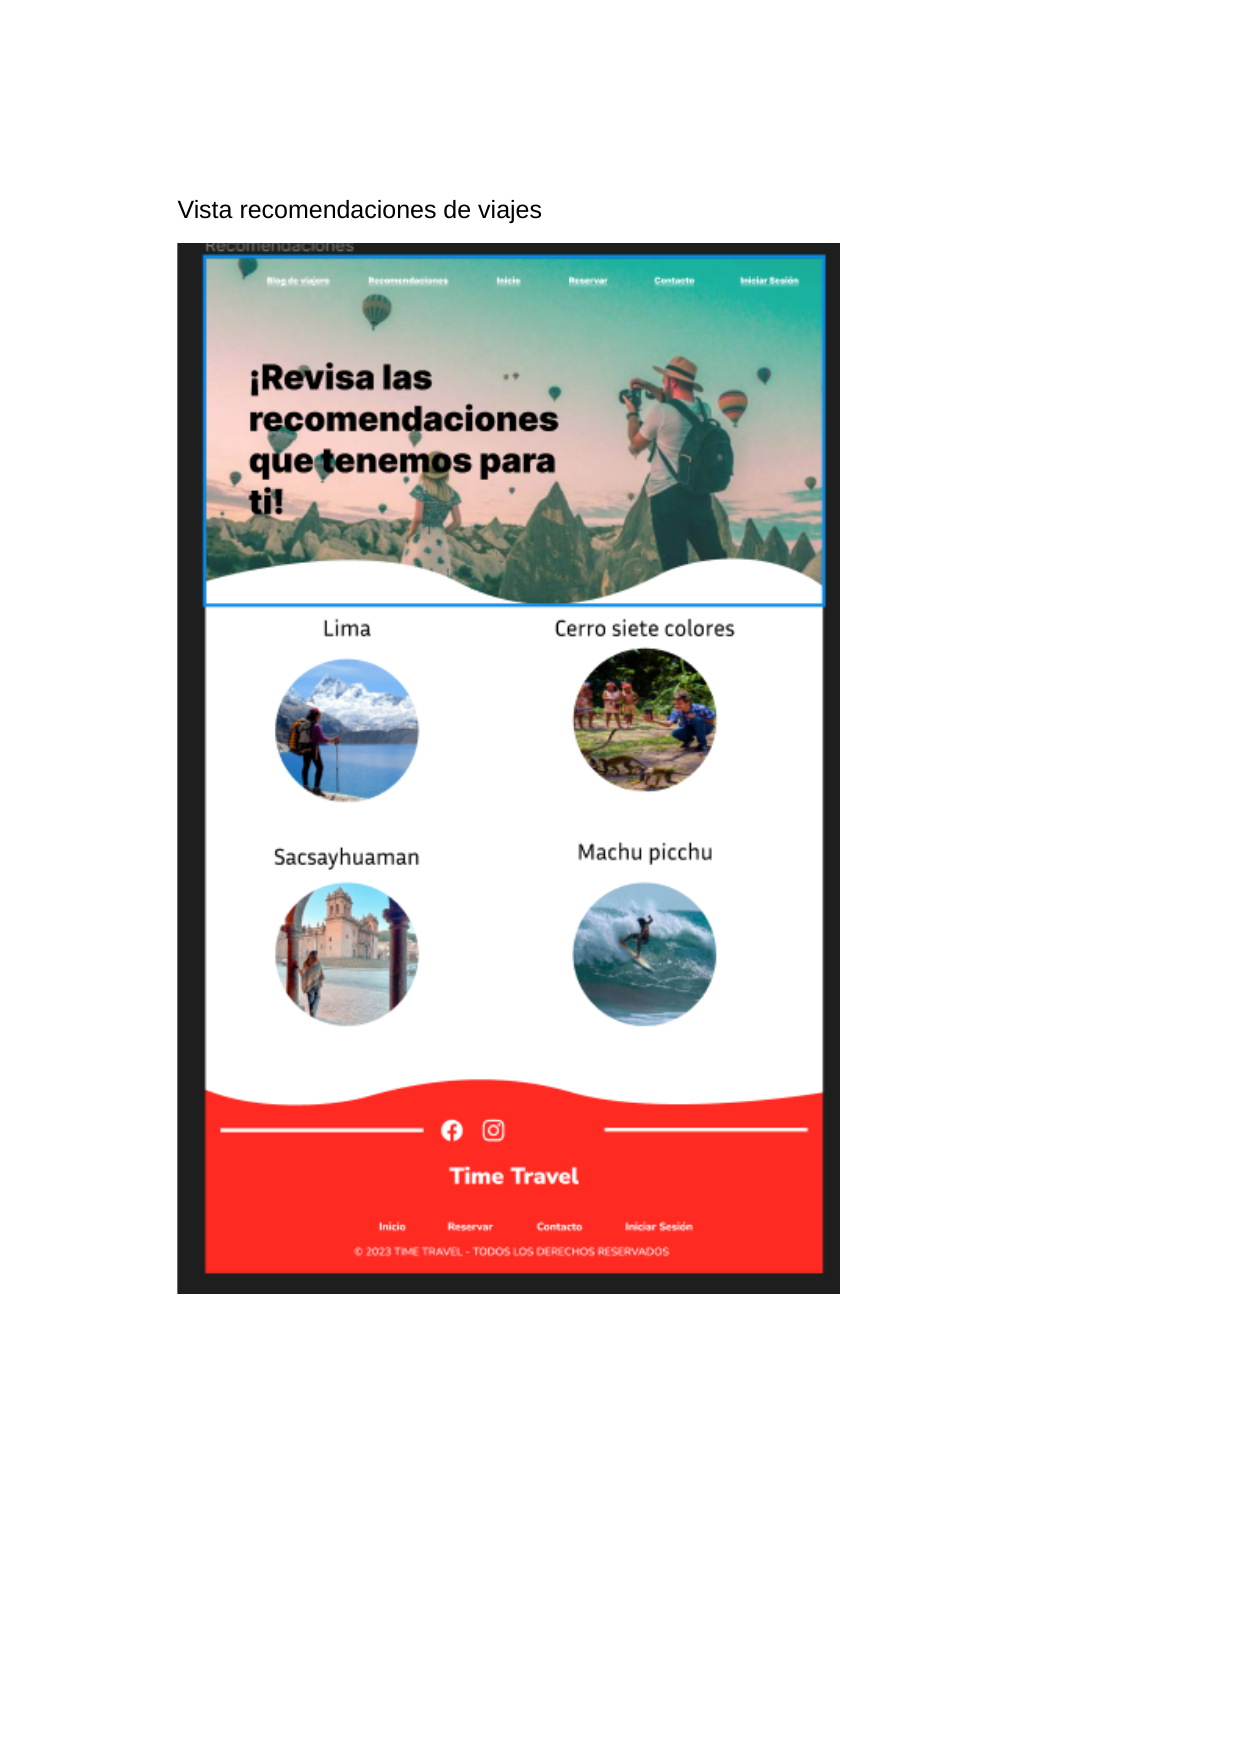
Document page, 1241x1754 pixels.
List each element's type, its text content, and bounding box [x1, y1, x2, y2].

picture [177, 243, 840, 1294]
text Vista recomendaciones de viajes [177, 195, 1063, 224]
